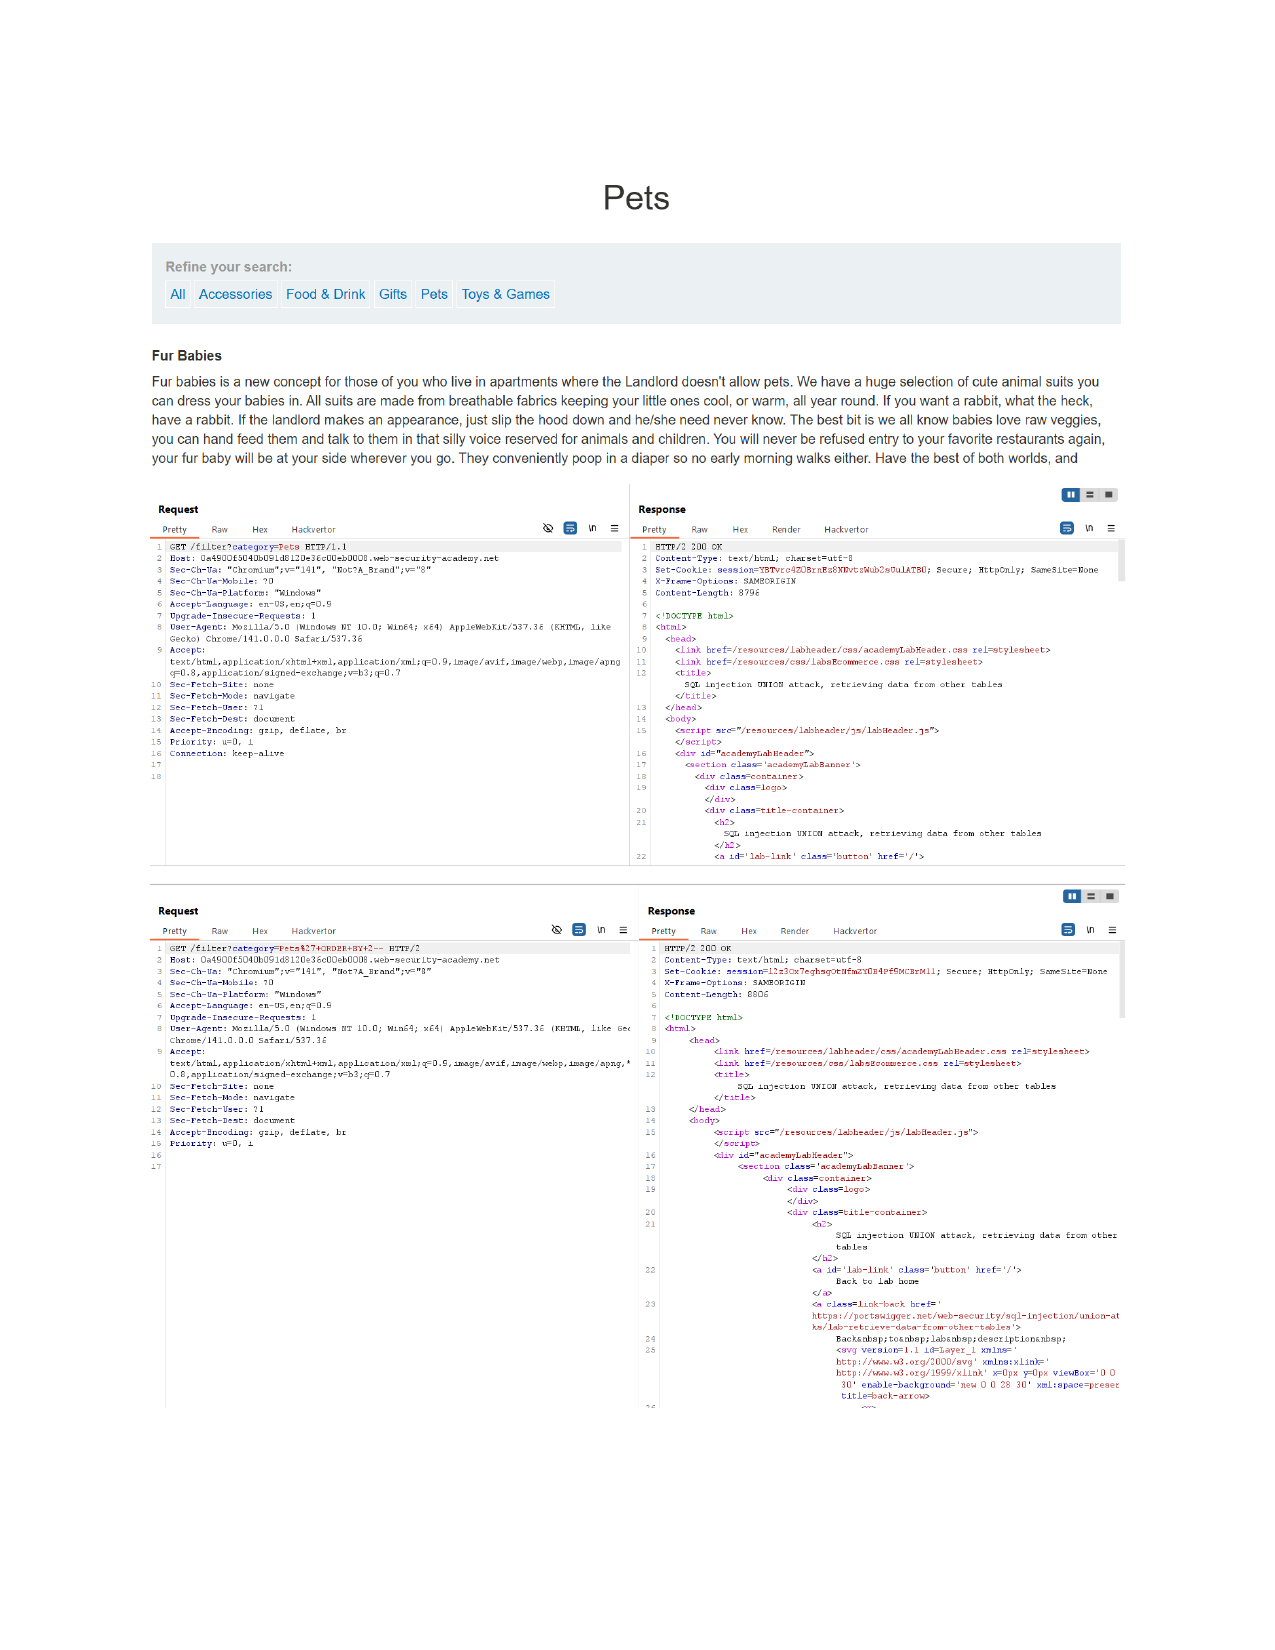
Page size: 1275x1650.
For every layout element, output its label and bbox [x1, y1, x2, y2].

picture [150, 882, 1125, 1408]
picture [150, 484, 1125, 866]
picture [150, 150, 1125, 468]
